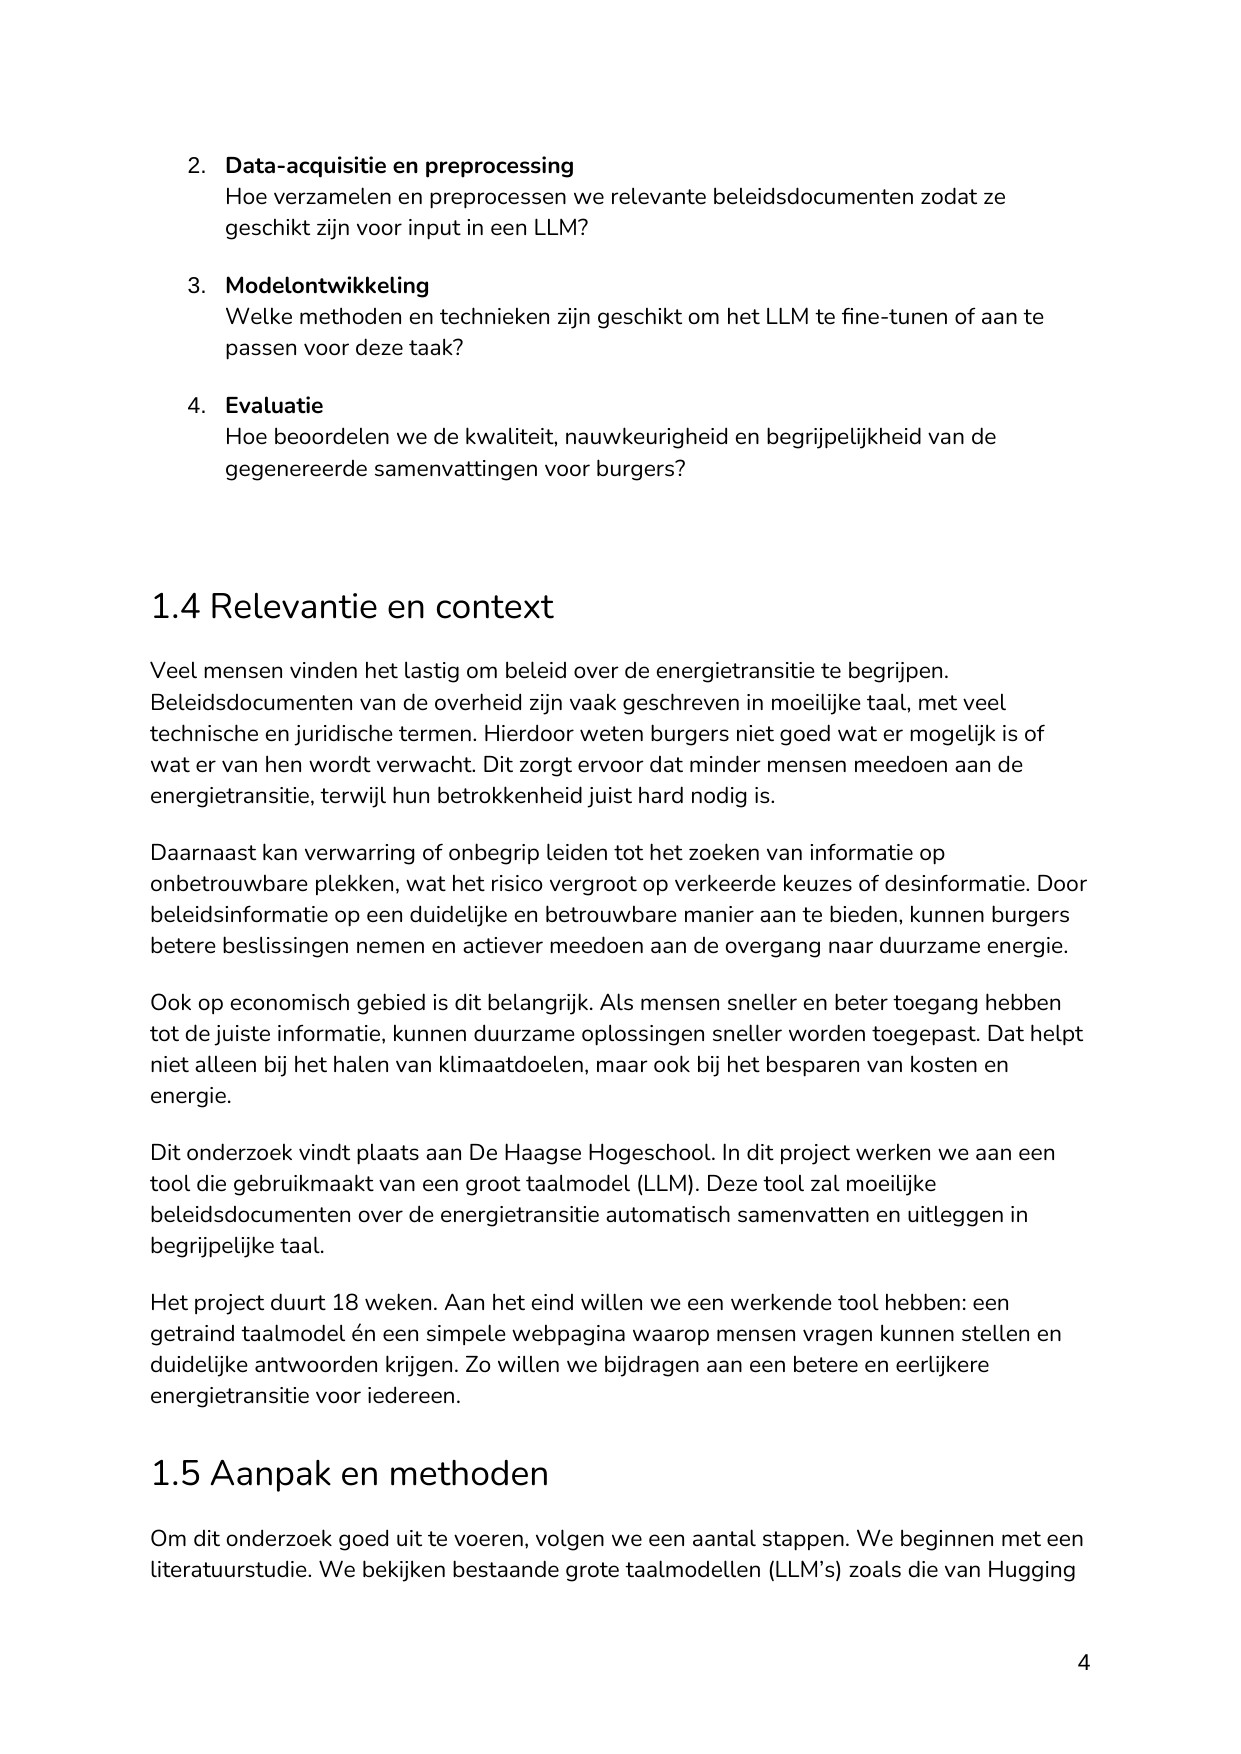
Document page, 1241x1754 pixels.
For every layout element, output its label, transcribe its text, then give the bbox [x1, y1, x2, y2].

subtitle 1.5 Aanpak en methoden [150, 1449, 1090, 1498]
text Het project duurt 18 weken. Aan het eind willen we een werkende tool hebben: een getraind taalmodel én een simpele webpagina waarop mensen vragen kunnen stellen en duidelijke antwoorden krijgen. Zo willen we bijdragen aan een betere en eerlijkere energietransitie voor iedereen. [150, 1287, 1090, 1412]
text Veel mensen vinden het lastig om beleid over de energietransitie te begrijpen. Beleidsdocumenten van de overheid zijn vaak geschreven in moeilijke taal, met veel technische en juridische termen. Hierdoor weten burgers niet goed wat er mogelijk is of wat er van hen wordt verwacht. Dit zorgt ervoor dat minder mensen meedoen aan de energietransitie, terwijl hun betrokkenheid juist hard nodig is. [150, 656, 1090, 812]
text Ook op economisch gebied is dit belangrijk. Als mensen sneller en beter toegang hebben tot de juiste informatie, kunnen duurzame oplossingen sneller worden toegepast. Dat helpt niet alleen bij het halen van klimaatdoelen, maar ook bij het besparen van kosten en energie. [150, 987, 1090, 1112]
text Dit onderzoek vindt plaats aan De Haagse Hogeschool. In dit project werken we aan een tool die gebruikmaakt van een groot taalmodel (LLM). Deze tool zal moeilijke beleidsdocumenten over de energietransitie automatisch samenvatten en uitleggen in begrijpelijke taal. [150, 1137, 1090, 1262]
list Modelontwikkeling Welke methoden en technieken zijn geschikt om het LLM te fine-tunen of aan te passen voor deze taak? [187, 270, 1090, 390]
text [150, 1523, 1090, 1585]
list Evaluatie Hoe beoordelen we de kwaliteit, nauwkeurigheid en begrijpelijkheid van de gegenereerde samenvattingen voor burgers? [187, 390, 1090, 484]
list Data-acquisitie en preprocessing Hoe verzamelen en preprocessen we relevante beleidsdocumenten zodat ze geschikt zijn voor input in een LLM? [187, 150, 1090, 270]
subtitle 1.4 Relevantie en context [150, 582, 1090, 631]
text Daarnaast kan verwarring of onbegrip leiden tot het zoeken van informatie op onbetrouwbare plekken, wat het risico vergroot op verkeerde keuzes of desinformatie. Door beleidsinformatie op een duidelijke en betrouwbare manier aan te bieden, kunnen burgers betere beslissingen nemen en actiever meedoen aan de overgang naar duurzame energie. [150, 837, 1090, 962]
